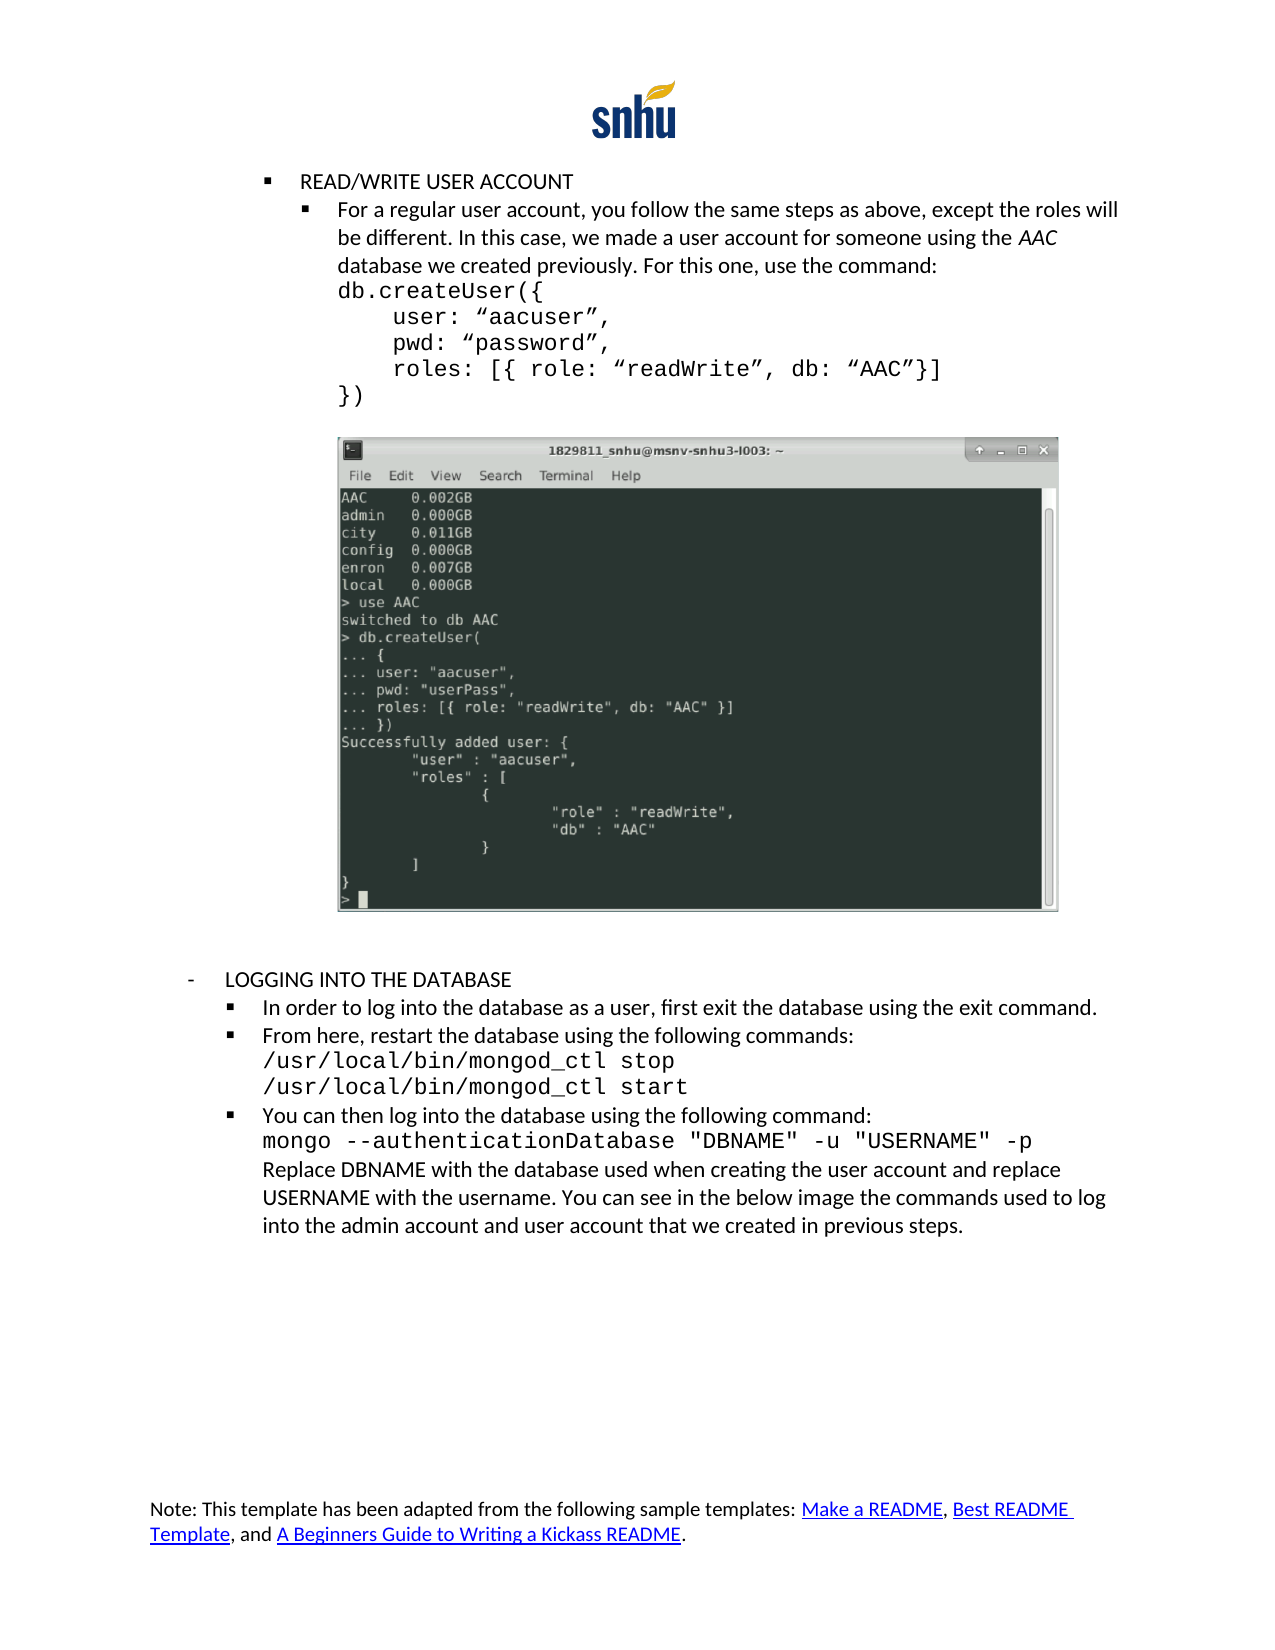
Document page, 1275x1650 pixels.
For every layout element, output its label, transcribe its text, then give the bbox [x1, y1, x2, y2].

list In order to log into the database as a user, first exit the database using the exit command. [225, 993, 1125, 1021]
list /usr/local/bin/mongod_ctl start [262, 1075, 1125, 1101]
list You can then log into the database using the following command: [225, 1101, 1125, 1129]
list From here, restart the database using the following commands: /usr/local/bin/mongod_ctl stop [225, 1021, 1125, 1075]
list READ/WRITE USER ACCOUNT [262, 167, 1125, 195]
list LOGGING INTO THE DATABASE [187, 965, 1125, 993]
list mongo --authenticationDatabase "DBNAME" -u "USERNAME" -p [262, 1129, 1125, 1155]
list db.createUser({ user: “aacuser”, pwd: “password”, roles: [{ role: “readWrite”, db: “AAC”}] }) [337, 279, 1125, 409]
list Replace DBNAME with the database used when creating the user account and replace USERNAME with the username. You can see in the below image the commands used to log into the admin account and user account that we created in previous steps. [262, 1155, 1125, 1239]
list For a regular user account, you follow the same steps as above, except the roles will be different. In this case, we made a user account for someone using the AAC database we created previously. For this one, use the command: [300, 195, 1125, 279]
picture [337, 437, 1059, 912]
picture [573, 75, 702, 147]
